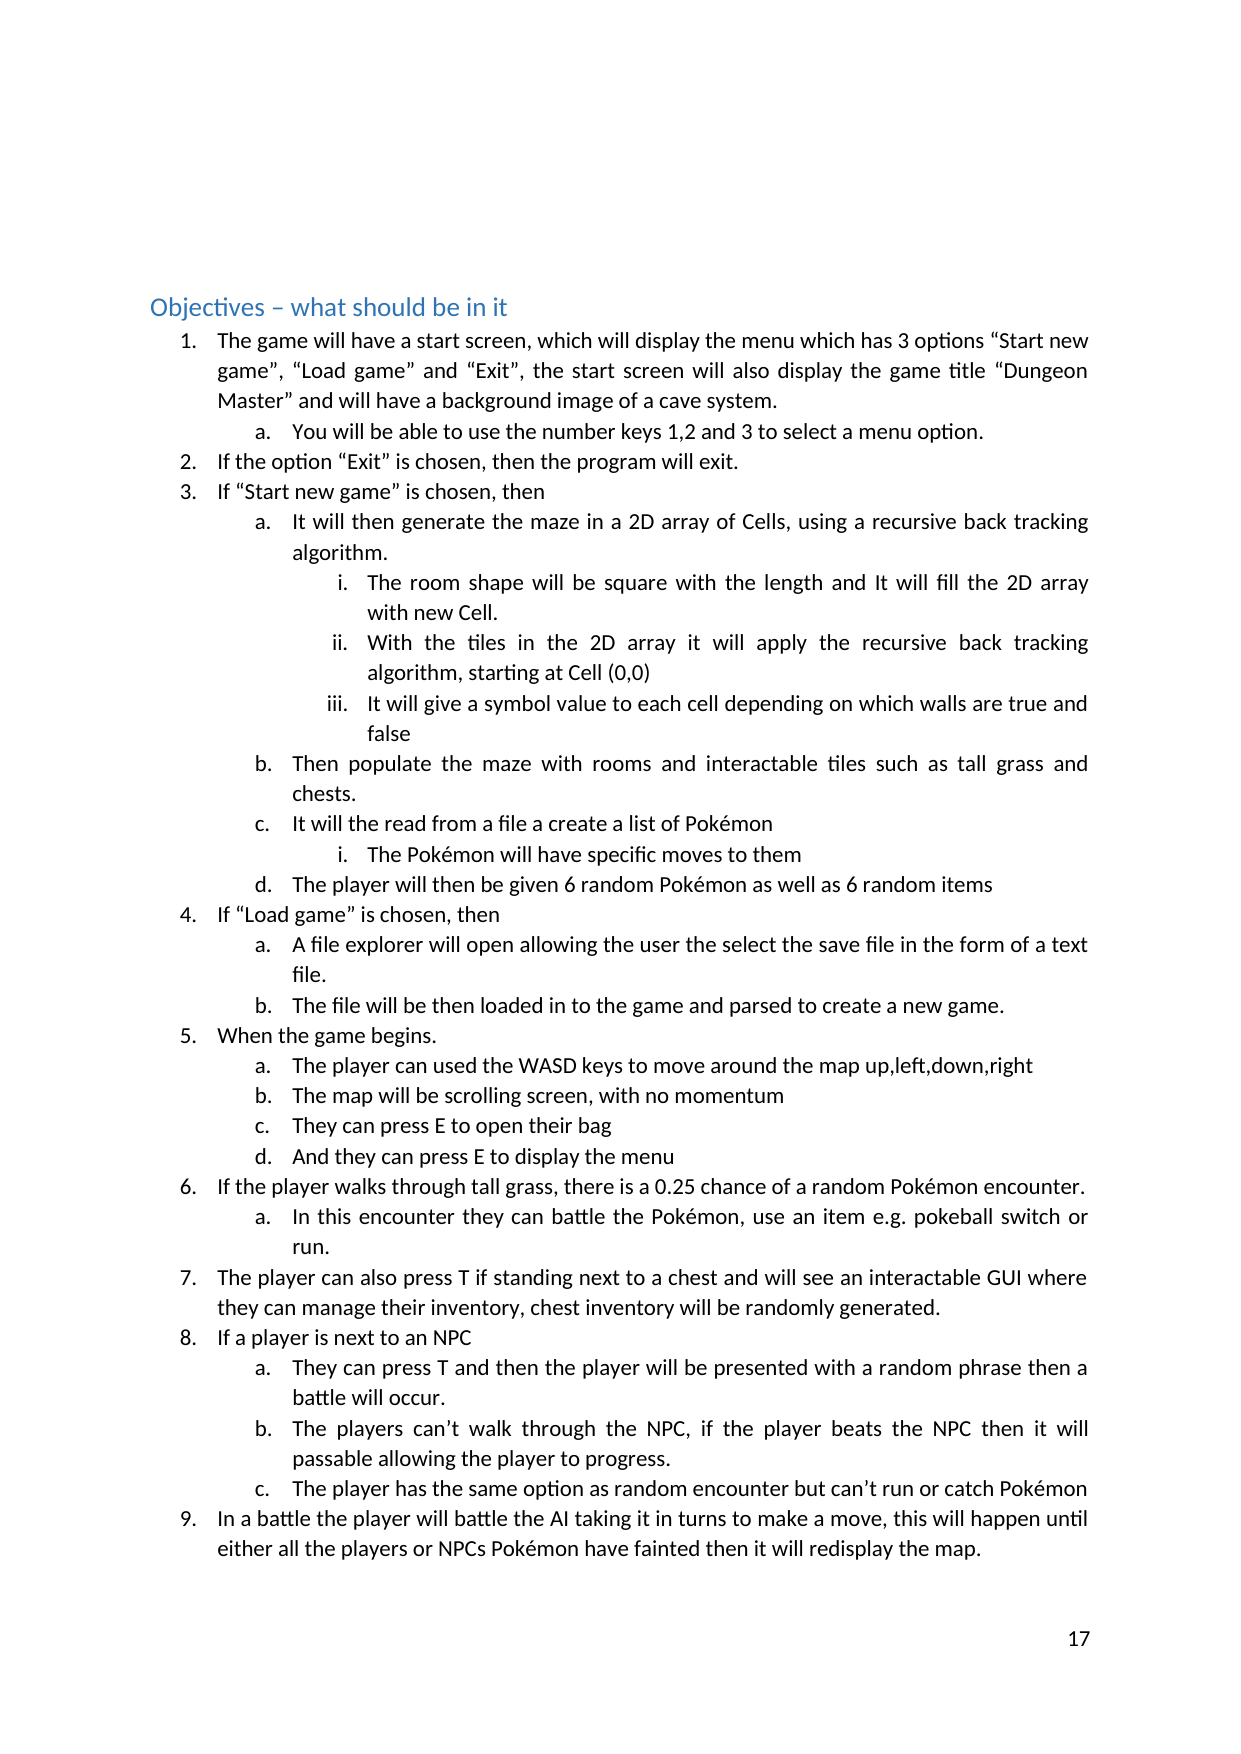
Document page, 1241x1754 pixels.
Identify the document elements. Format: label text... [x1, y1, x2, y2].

list If the player walks through tall grass, there is a 0.25 chance of a random Pokémon encounter. [179, 1172, 1090, 1200]
list You will be able to use the number keys 1,2 and 3 to select a menu option. [254, 417, 1090, 445]
list The game will have a start screen, which will display the menu which has 3 options “Start new game”, “Load game” and “Exit”, the start screen will also display the game title “Dungeon Master” and will have a background image of a cave system. [179, 326, 1090, 415]
subtitle Objectives – what should be in it [150, 291, 1090, 324]
list They can press E to open their bag [254, 1112, 1090, 1140]
list And they can press E to display the menu [254, 1142, 1090, 1170]
list It will the read from a file a create a list of Pokémon [254, 809, 1090, 838]
list The player has the same option as random encounter but can’t run or catch Pokémon [254, 1474, 1090, 1502]
list In a battle the player will battle the AI taking it in turns to make a move, this will happen until either all the players or NPCs Pokémon have fainted then it will redisplay the map. [179, 1504, 1090, 1563]
list It will then generate the maze in a 2D array of Cells, using a recursive back tracking algorithm. [254, 507, 1090, 566]
list In this encounter they can battle the Pokémon, use an item e.g. pokeball switch or run. [254, 1202, 1090, 1261]
list The player can also press T if standing next to a chest and will see an interactable GUI where they can manage their inventory, chest inventory will be randomly generated. [179, 1263, 1090, 1321]
list It will give a symbol value to each cell depending on which walls are true and false [348, 689, 1090, 747]
list If “Load game” is chosen, then [179, 900, 1090, 928]
list The player can used the WASD keys to move around the map up,left,down,right [254, 1051, 1090, 1079]
list If a player is next to an NPC [179, 1323, 1090, 1351]
list The file will be then loaded in to the game and parsed to create a new game. [254, 991, 1090, 1019]
list A file explorer will open allowing the user the select the save file in the form of a text file. [254, 930, 1090, 989]
list With the tiles in the 2D array it will apply the recursive back tracking algorithm, starting at Cell (0,0) [348, 628, 1090, 687]
list The players can’t walk through the NPC, if the player beats the NPC then it will passable allowing the player to progress. [254, 1414, 1090, 1472]
list If the option “Exit” is chosen, then the program will exit. [179, 447, 1090, 475]
list The room shape will be square with the length and It will fill the 2D array with new Cell. [348, 568, 1090, 626]
list The Pokémon will have specific moves to them [348, 840, 1090, 868]
list The player will then be given 6 random Pokémon as well as 6 random items [254, 870, 1090, 898]
list If “Start new game” is chosen, then [179, 477, 1090, 505]
list Then populate the maze with rooms and interactable tiles such as tall grass and chests. [254, 749, 1090, 807]
list When the game begins. [179, 1021, 1090, 1049]
list The map will be scrolling screen, with no momentum [254, 1081, 1090, 1109]
list They can press T and then the player will be presented with a random phrase then a battle will occur. [254, 1353, 1090, 1412]
